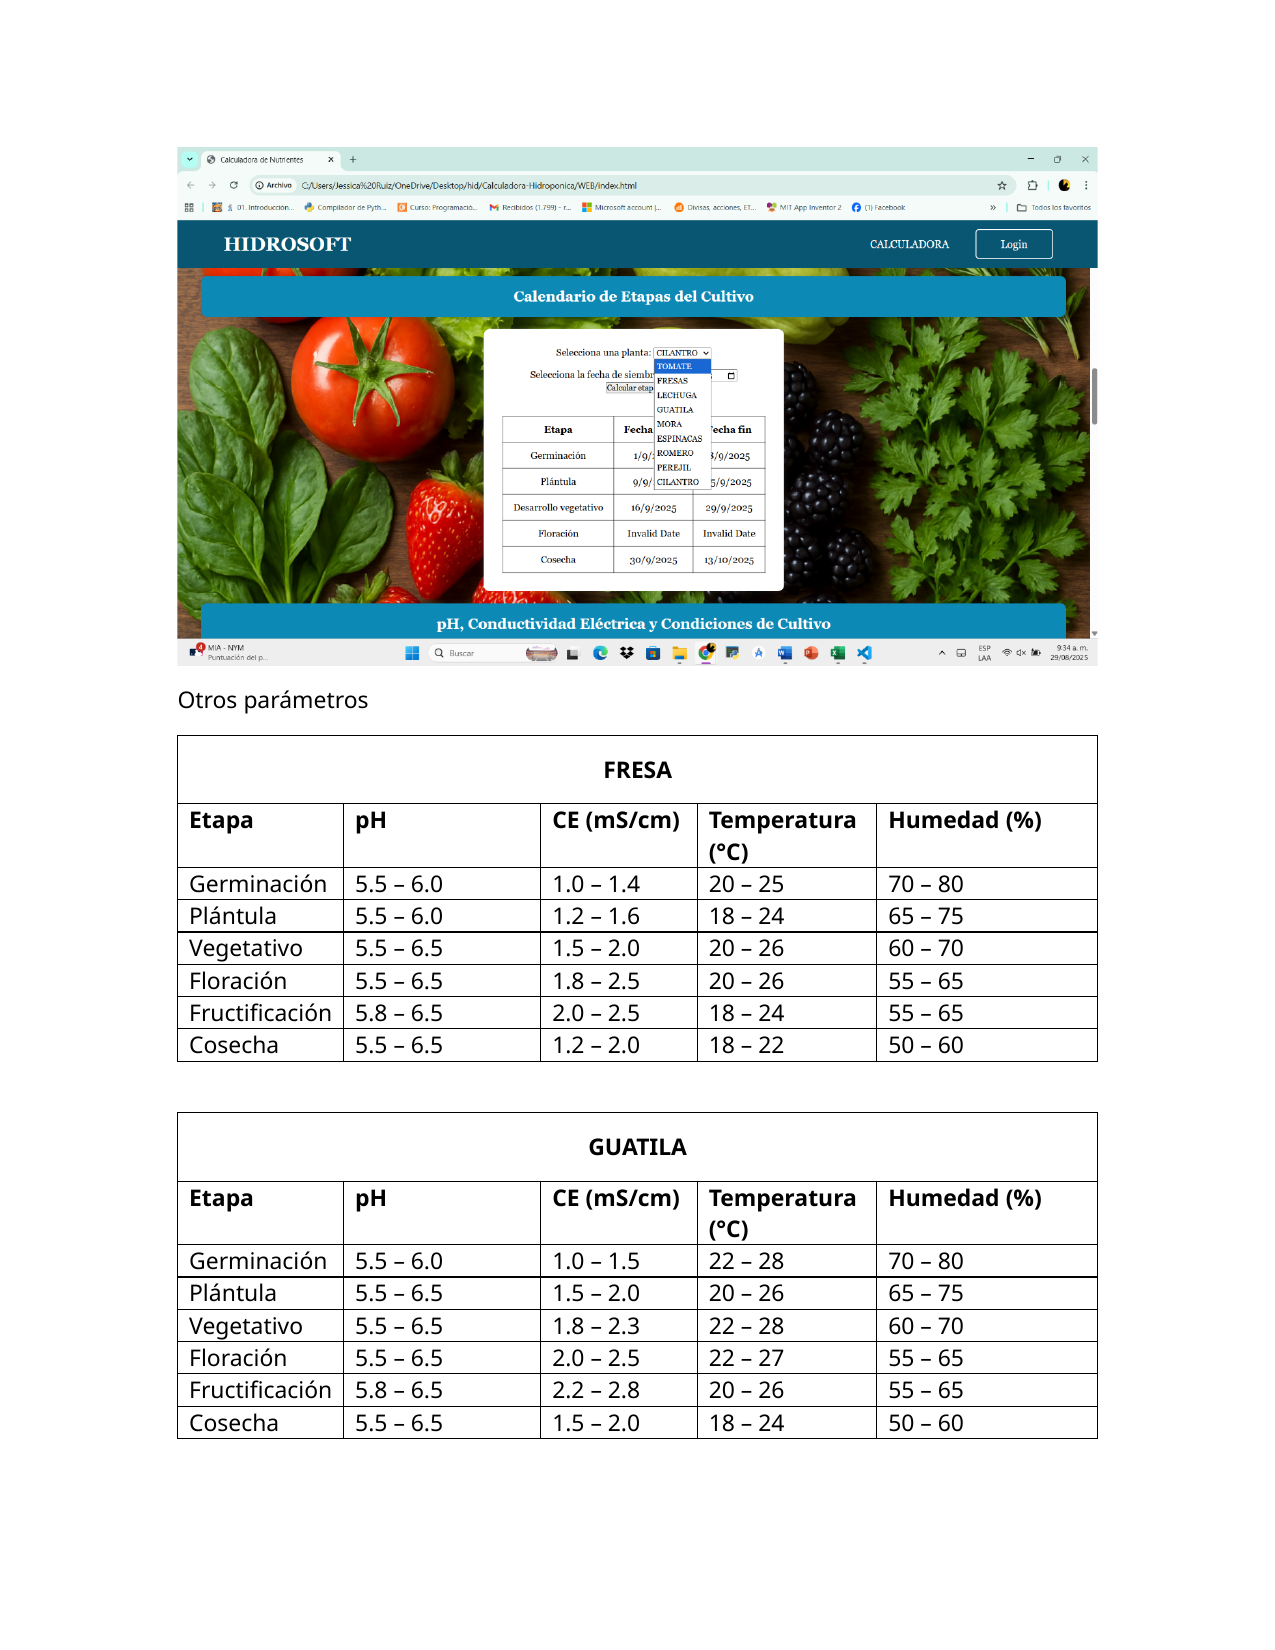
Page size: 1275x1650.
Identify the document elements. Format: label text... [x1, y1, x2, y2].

table_cell 18 – 24 [698, 997, 876, 1028]
table_cell 1.8 – 2.3 [541, 1310, 697, 1341]
picture [319, 238, 323, 250]
table_cell pH [344, 804, 540, 867]
table_cell Floración [178, 1342, 343, 1373]
table_cell 20 – 26 [698, 1278, 876, 1309]
table_cell 55 – 65 [877, 965, 1097, 996]
table_cell 5.5 – 6.5 [344, 1278, 540, 1309]
table_cell Vegetativo [178, 933, 343, 964]
table_cell Cosecha [178, 1029, 343, 1061]
table_header FRESA [178, 736, 1097, 803]
table_cell 20 – 26 [698, 1374, 876, 1406]
table_cell 1.5 – 2.0 [541, 1278, 697, 1309]
picture [259, 238, 265, 250]
table_cell 55 – 65 [877, 1374, 1097, 1406]
table_cell 5.5 – 6.0 [344, 900, 540, 931]
table_cell 22 – 28 [698, 1310, 876, 1341]
table_cell 65 – 75 [877, 900, 1097, 931]
picture [311, 238, 315, 250]
picture [298, 238, 308, 250]
table_cell 1.0 – 1.5 [541, 1245, 697, 1276]
table_cell 5.5 – 6.0 [344, 1245, 540, 1276]
table_cell 22 – 27 [698, 1342, 876, 1373]
table_cell 5.5 – 6.5 [344, 1310, 540, 1341]
table_cell Germinación [178, 1245, 343, 1276]
table_cell Fructificación [178, 1374, 343, 1406]
table_cell 2.0 – 2.5 [541, 997, 697, 1028]
table_cell 5.5 – 6.5 [344, 1342, 540, 1373]
table_cell 5.5 – 6.0 [344, 868, 540, 899]
table_cell 5.5 – 6.5 [344, 1407, 540, 1438]
picture [177, 147, 1098, 220]
table_cell 50 – 60 [877, 1029, 1097, 1061]
table_cell Floración [178, 965, 343, 996]
table_cell Etapa [178, 1182, 343, 1244]
table_cell Temperatura (°C) [698, 1182, 876, 1244]
table_cell 5.5 – 6.5 [344, 933, 540, 964]
table_cell Vegetativo [178, 1310, 343, 1341]
table_cell Humedad (%) [877, 804, 1097, 867]
table_cell 1.2 – 1.6 [541, 900, 697, 931]
table_cell 5.8 – 6.5 [344, 997, 540, 1028]
table_cell 20 – 25 [698, 868, 876, 899]
table_cell 5.8 – 6.5 [344, 1374, 540, 1406]
table_cell CE (mS/cm) [541, 1182, 697, 1244]
table_cell Fructificación [178, 997, 343, 1028]
picture [177, 269, 1098, 666]
table_cell 2.0 – 2.5 [541, 1342, 697, 1373]
picture [292, 239, 296, 250]
table_cell 1.0 – 1.4 [541, 868, 697, 899]
table_cell 50 – 60 [877, 1407, 1097, 1438]
table_cell 5.5 – 6.5 [344, 965, 540, 996]
table_cell 18 – 24 [698, 900, 876, 931]
table_cell Humedad (%) [877, 1182, 1097, 1244]
table_cell 1.8 – 2.5 [541, 965, 697, 996]
table_cell 65 – 75 [877, 1278, 1097, 1309]
table_cell 55 – 65 [877, 1342, 1097, 1373]
table_cell 1.2 – 2.0 [541, 1029, 697, 1061]
table_cell pH [344, 1182, 540, 1244]
table_cell 60 – 70 [877, 1310, 1097, 1341]
table_cell 1.5 – 2.0 [541, 1407, 697, 1438]
table_cell 60 – 70 [877, 933, 1097, 964]
table_cell 70 – 80 [877, 1245, 1097, 1276]
table_cell Cosecha [178, 1407, 343, 1438]
table_cell 1.5 – 2.0 [541, 933, 697, 964]
table_cell Plántula [178, 1278, 343, 1309]
table_cell 5.5 – 6.5 [344, 1029, 540, 1061]
table_cell Plántula [178, 900, 343, 931]
table_cell Germinación [178, 868, 343, 899]
table_cell 2.2 – 2.8 [541, 1374, 697, 1406]
text Otros parámetros [177, 684, 1098, 716]
picture [268, 238, 279, 250]
table_cell 20 – 26 [698, 965, 876, 996]
table_cell 18 – 24 [698, 1407, 876, 1438]
table_cell 22 – 28 [698, 1245, 876, 1276]
table_cell Temperatura (°C) [698, 804, 876, 867]
table_cell Etapa [178, 804, 343, 867]
table_cell 18 – 22 [698, 1029, 876, 1061]
table_cell 55 – 65 [877, 997, 1097, 1028]
picture [282, 238, 287, 250]
table_cell 70 – 80 [877, 868, 1097, 899]
table_cell CE (mS/cm) [541, 804, 697, 867]
table_header GUATILA [178, 1113, 1097, 1181]
table_cell 20 – 26 [698, 933, 876, 964]
